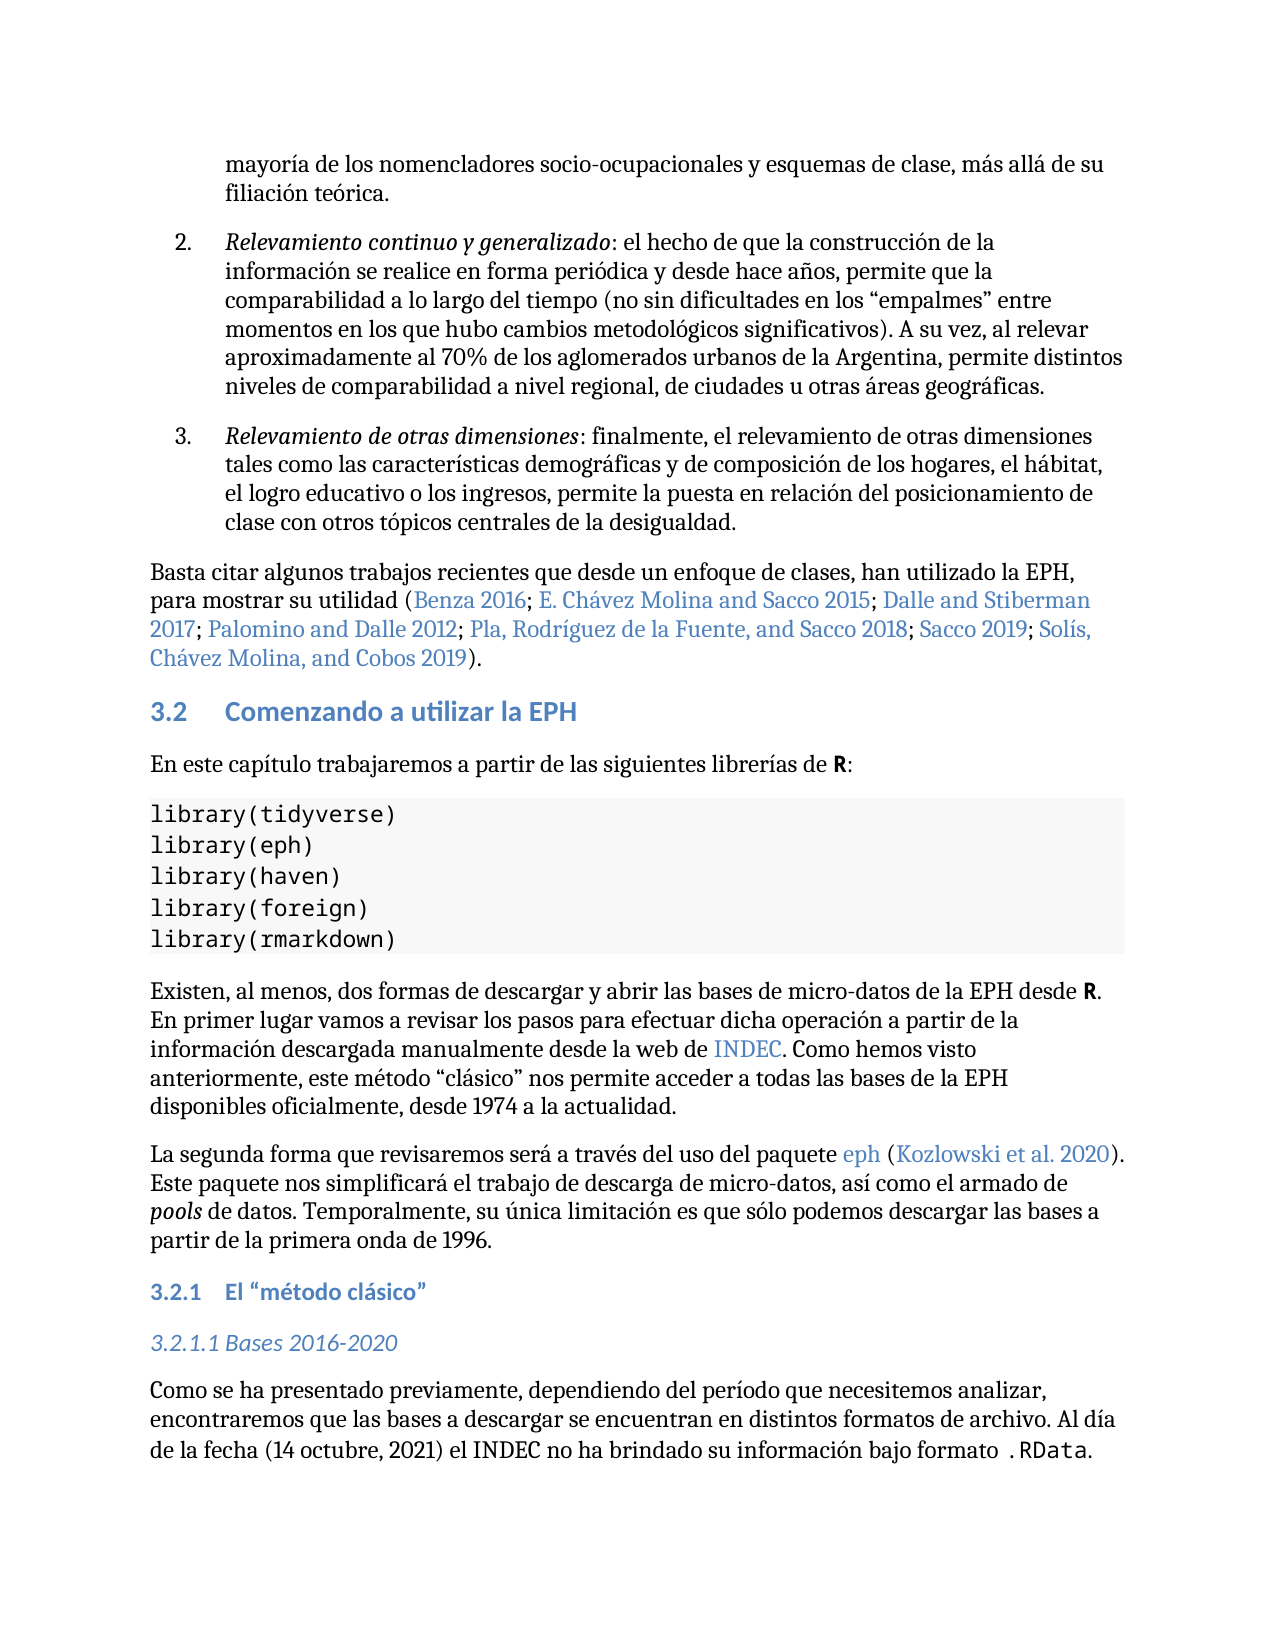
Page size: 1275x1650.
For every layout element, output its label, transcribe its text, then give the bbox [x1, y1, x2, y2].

text La segunda forma que revisaremos será a través del uso del paquete eph (Kozlowski et al. 2020). Este paquete nos simplificará el trabajo de descarga de micro-datos, así como el armado de pools de datos. Temporalmente, su única limitación es que sólo podemos descargar las bases a partir de la primera onda de 1996. [150, 1140, 1125, 1255]
subtitle 3.2.1 El “método clásico” [150, 1276, 1125, 1306]
text Basta citar algunos trabajos recientes que desde un enfoque de clases, han utilizado la EPH, para mostrar su utilidad (Benza 2016; E. Chávez Molina and Sacco 2015; Dalle and Stiberman 2017; Palomino and Dalle 2012; Pla, Rodríguez de la Fuente, and Sacco 2018; Sacco 2019; Solís, Chávez Molina, and Cobos 2019). [150, 557, 1125, 672]
list Relevamiento de otras dimensiones: finalmente, el relevamiento de otras dimensiones tales como las características demográficas y de composición de los hogares, el hábitat, el logro educativo o los ingresos, permite la puesta en relación del posicionamiento de clase con otros tópicos centrales de la desigualdad. [175, 422, 1125, 537]
text library(tidyverse) library(eph) library(haven) library(foreign) library(rmarkdown) [315, 798, 1125, 954]
list Relevamiento continuo y generalizado: el hecho de que la construcción de la información se realice en forma periódica y desde hace años, permite que la comparabilidad a lo largo del tiempo (no sin dificultades en los “empalmes” entre momentos en los que hubo cambios metodológicos significativos). A su vez, al relevar aproximadamente al 70% de los aglomerados urbanos de la Argentina, permite distintos niveles de comparabilidad a nivel regional, de ciudades u otras áreas geográficas. [175, 228, 1125, 401]
text Como se ha presentado previamente, dependiendo del período que necesitemos analizar, encontraremos que las bases a descargar se encuentran en distintos formatos de archivo. Al día de la fecha (14 octubre, 2021) el INDEC no ha brindado su información bajo formato .RData. [150, 1376, 1125, 1465]
text Existen, al menos, dos formas de descargar y abrir las bases de micro-datos de la EPH desde R. En primer lugar vamos a revisar los pasos para efectuar dicha operación a partir de la información descargada manualmente desde la web de INDEC. Como hemos visto anteriormente, este método “clásico” nos permite acceder a todas las bases de la EPH disponibles oficialmente, desde 1974 a la actualidad. [150, 975, 1125, 1121]
subtitle 3.2.1.1 Bases 2016-2020 [150, 1327, 1125, 1357]
subtitle 3.2 Comenzando a utilizar la EPH [150, 693, 1125, 729]
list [175, 150, 1125, 207]
text En este capítulo trabajaremos a partir de las siguientes librerías de R: [150, 748, 1125, 779]
